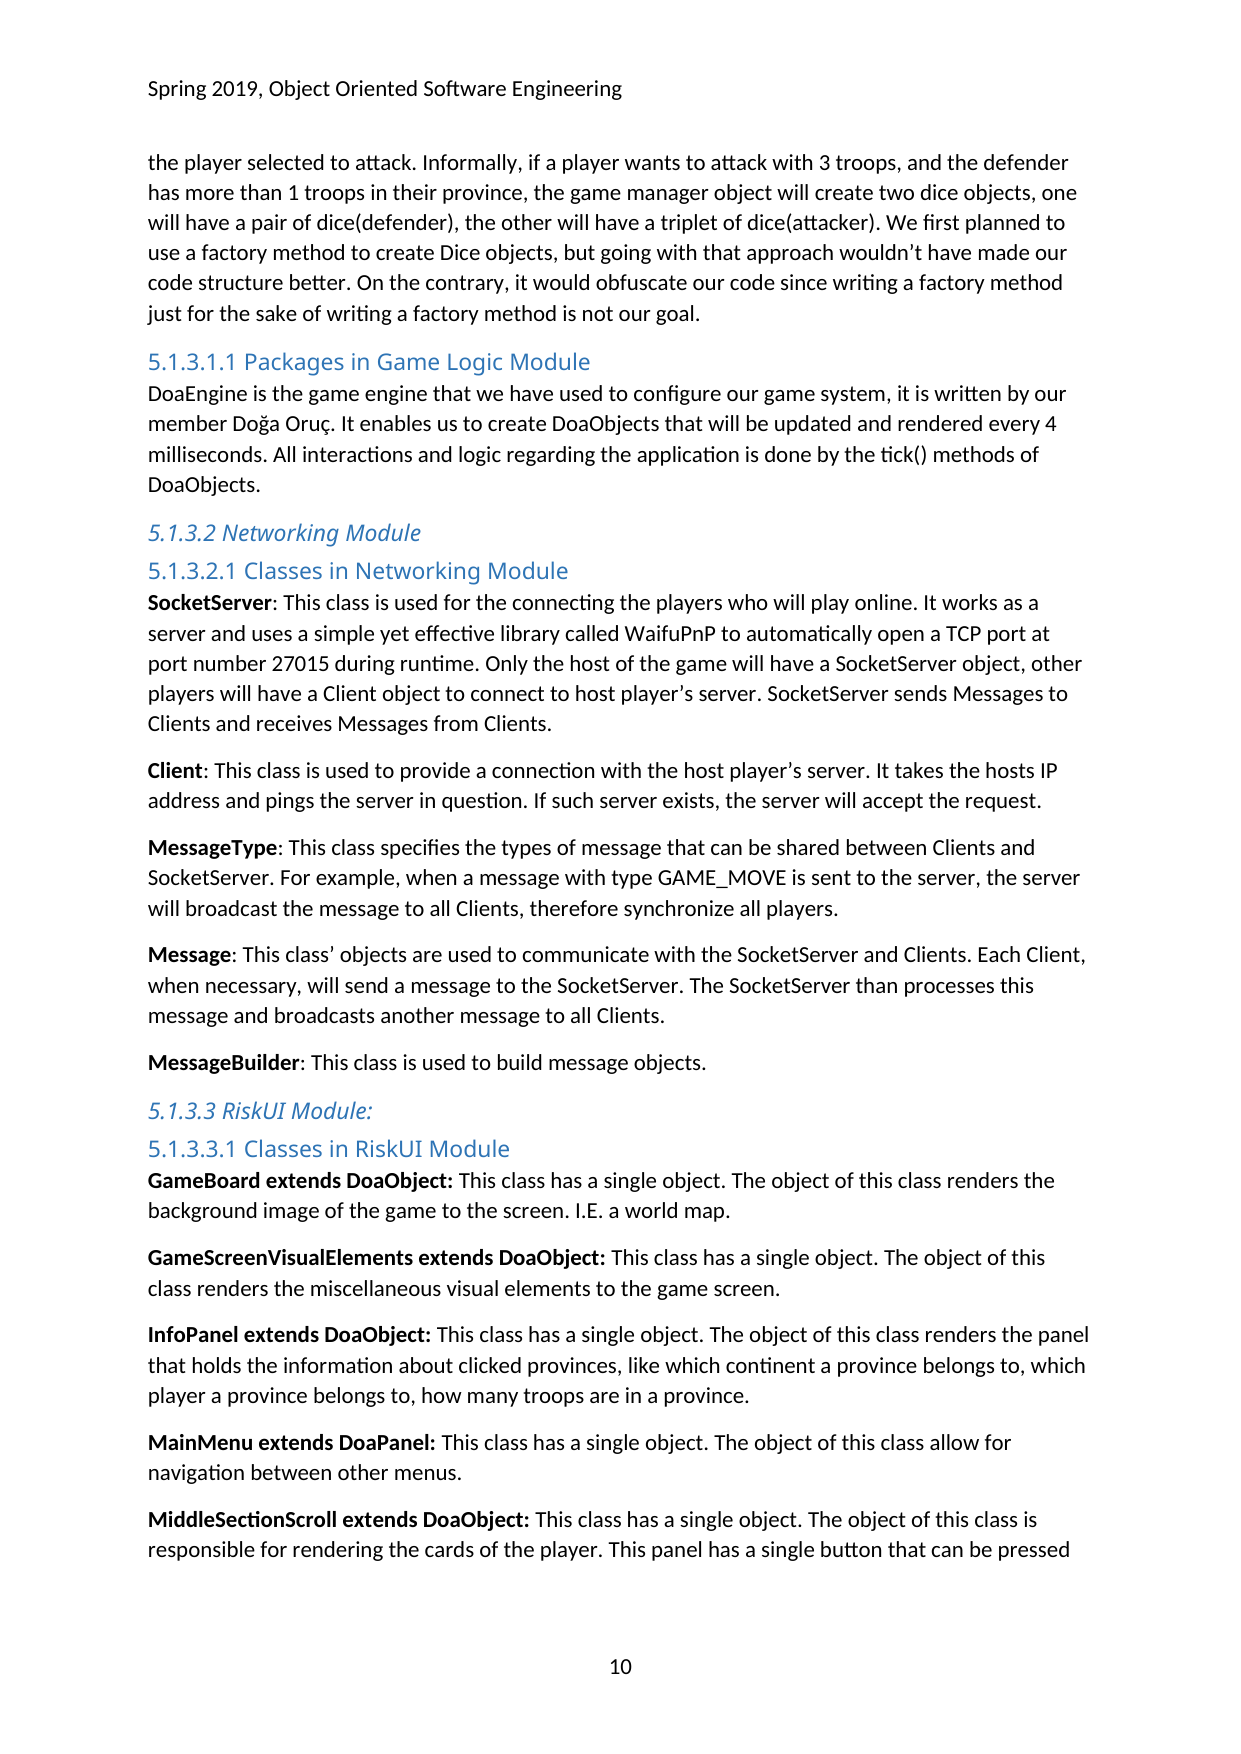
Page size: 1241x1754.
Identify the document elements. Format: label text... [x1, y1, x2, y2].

subtitle 5.1.3.2 Networking Module [148, 517, 1093, 548]
subtitle 5.1.3.2.1 Classes in Networking Module [148, 555, 1093, 586]
text DoaEngine is the game engine that we have used to configure our game system, it is written by our member Doğa Oruç. It enables us to create DoaObjects that will be updated and rendered every 4 milliseconds. All interactions and logic regarding the application is done by the tick() methods of DoaObjects. [148, 379, 1093, 498]
text MessageType: This class specifies the types of message that can be shared between Clients and SocketServer. For example, when a message with type GAME_MOVE is sent to the server, the server will broadcast the message to all Clients, therefore synchronize all players. [148, 833, 1093, 922]
subtitle 5.1.3.3.1 Classes in RiskUI Module [148, 1133, 1093, 1164]
text MessageBuilder: This class is used to build message objects. [148, 1048, 1093, 1076]
text Client: This class is used to provide a connection with the host player’s server. It takes the hosts IP address and pings the server in question. If such server exists, the server will accept the request. [148, 756, 1093, 814]
text Message: This class’ objects are used to communicate with the SocketServer and Clients. Each Client, when necessary, will send a message to the SocketServer. The SocketServer than processes this message and broadcasts another message to all Clients. [148, 941, 1093, 1029]
text GameBoard extends DoaObject: This class has a single object. The object of this class renders the background image of the game to the screen. I.E. a world map. [148, 1166, 1093, 1224]
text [148, 148, 1093, 327]
text SocketServer: This class is used for the connecting the players who will play online. It works as a server and uses a simple yet effective library called WaifuPnP to automatically open a TCP port at port number 27015 during runtime. Only the host of the game will have a SocketServer object, other players will have a Client object to connect to host player’s server. SocketServer sends Messages to Clients and receives Messages from Clients. [148, 588, 1093, 737]
text GameScreenVisualElements extends DoaObject: This class has a single object. The object of this class renders the miscellaneous visual elements to the game screen. [148, 1243, 1093, 1302]
text MainMenu extends DoaPanel: This class has a single object. The object of this class allow for navigation between other menus. [148, 1428, 1093, 1486]
subtitle 5.1.3.3 RiskUI Module: [148, 1095, 1093, 1126]
text InfoPanel extends DoaObject: This class has a single object. The object of this class renders the panel that holds the information about clicked provinces, like which continent a province belongs to, which player a province belongs to, how many troops are in a province. [148, 1321, 1093, 1409]
subtitle 5.1.3.1.1 Packages in Game Logic Module [148, 346, 1093, 377]
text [148, 1505, 1093, 1563]
